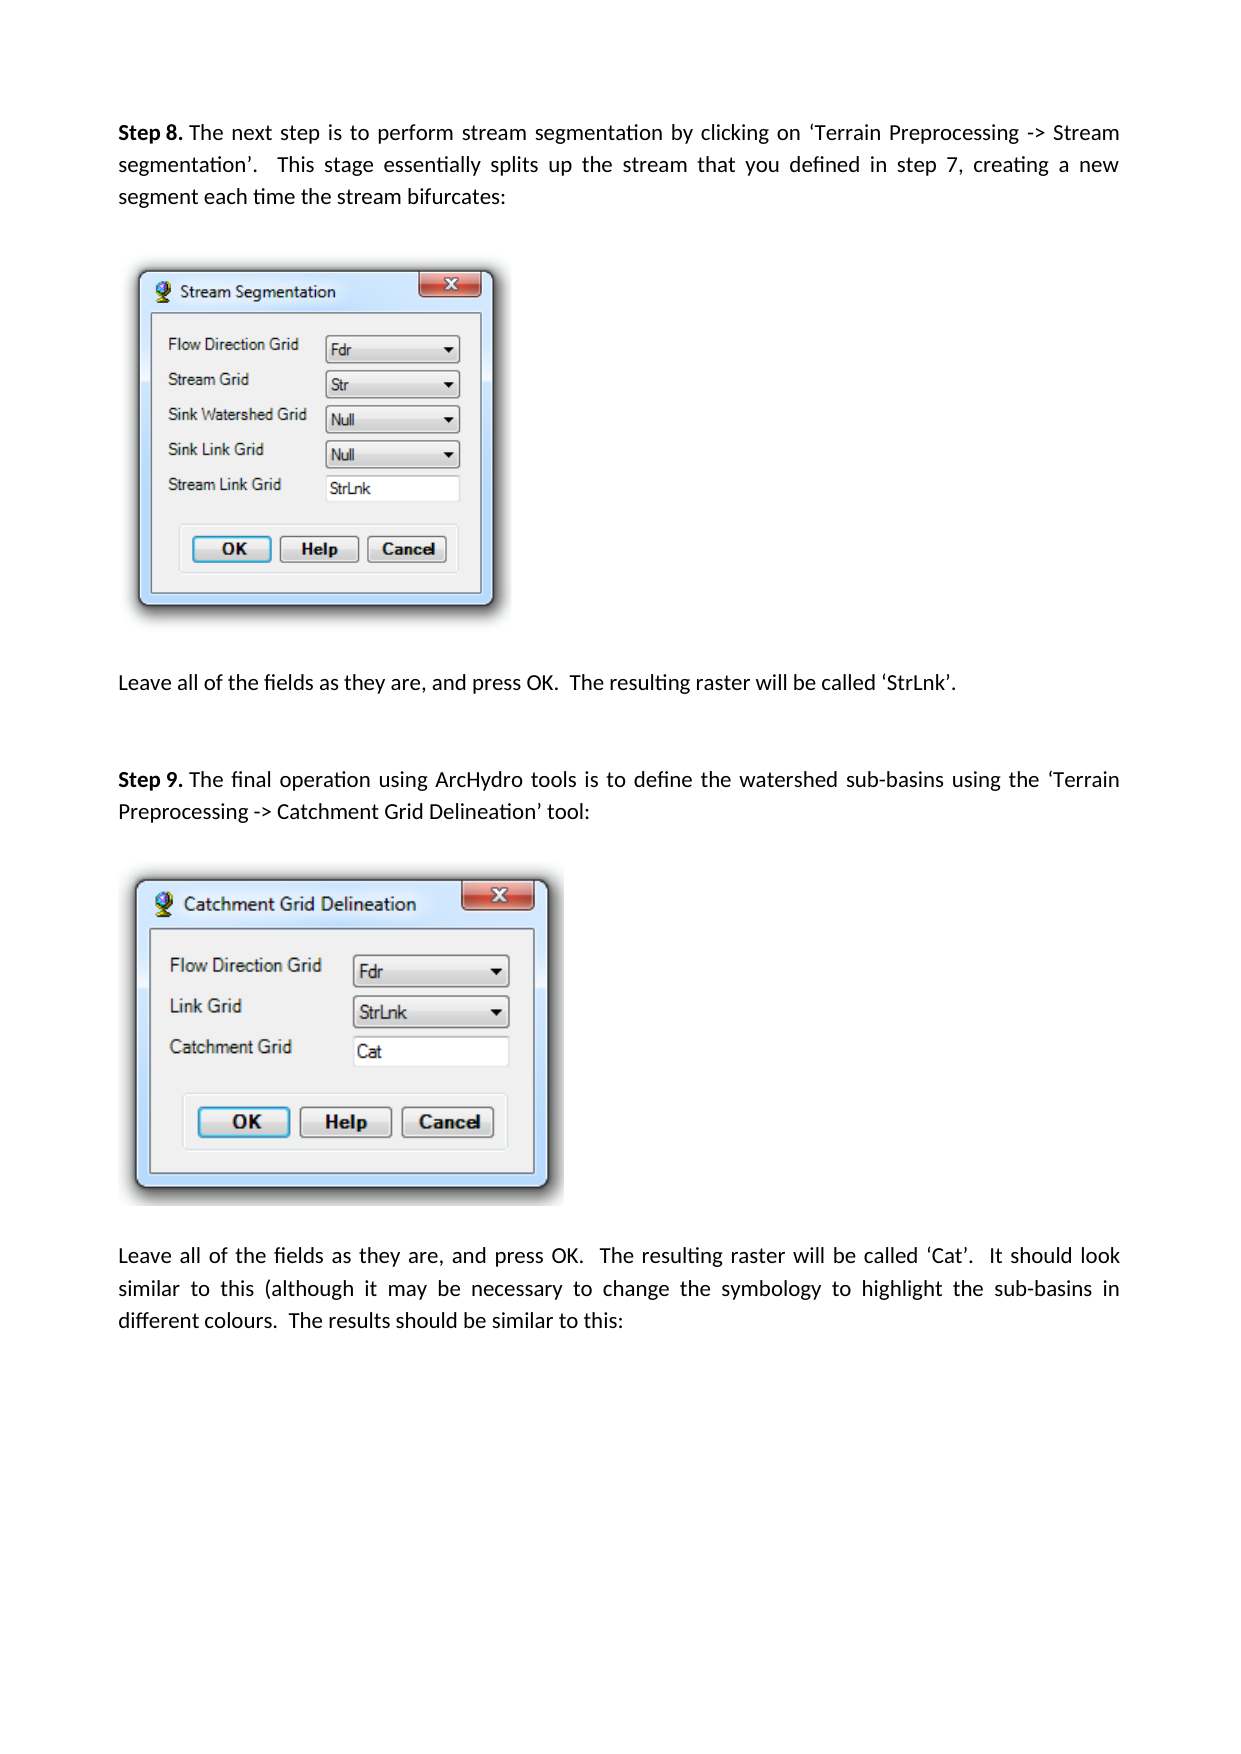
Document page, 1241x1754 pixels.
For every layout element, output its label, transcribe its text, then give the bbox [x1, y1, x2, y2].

list Leave all of the fields as they are, and press OK. The resulting raster will be called ‘StrLnk’. [118, 668, 1122, 696]
list The final operation using ArcHydro tools is to define the watershed sub-basins using the ‘Terrain Preprocessing -> Catchment Grid Delineation’ tool: [118, 765, 1122, 825]
picture [118, 861, 564, 1206]
picture [118, 246, 512, 632]
list The next step is to perform stream segmentation by clicking on ‘Terrain Preprocessing -> Stream segmentation’. This stage essentially splits up the stream that you defined in step 7, creating a new segment each time the stream bifurcates: [118, 118, 1122, 211]
list Leave all of the fields as they are, and press OK. The resulting raster will be called ‘Cat’. It should look similar to this (although it may be necessary to change the symbology to highlight the sub-basins in different colours. The results should be similar to this: [118, 1241, 1122, 1334]
